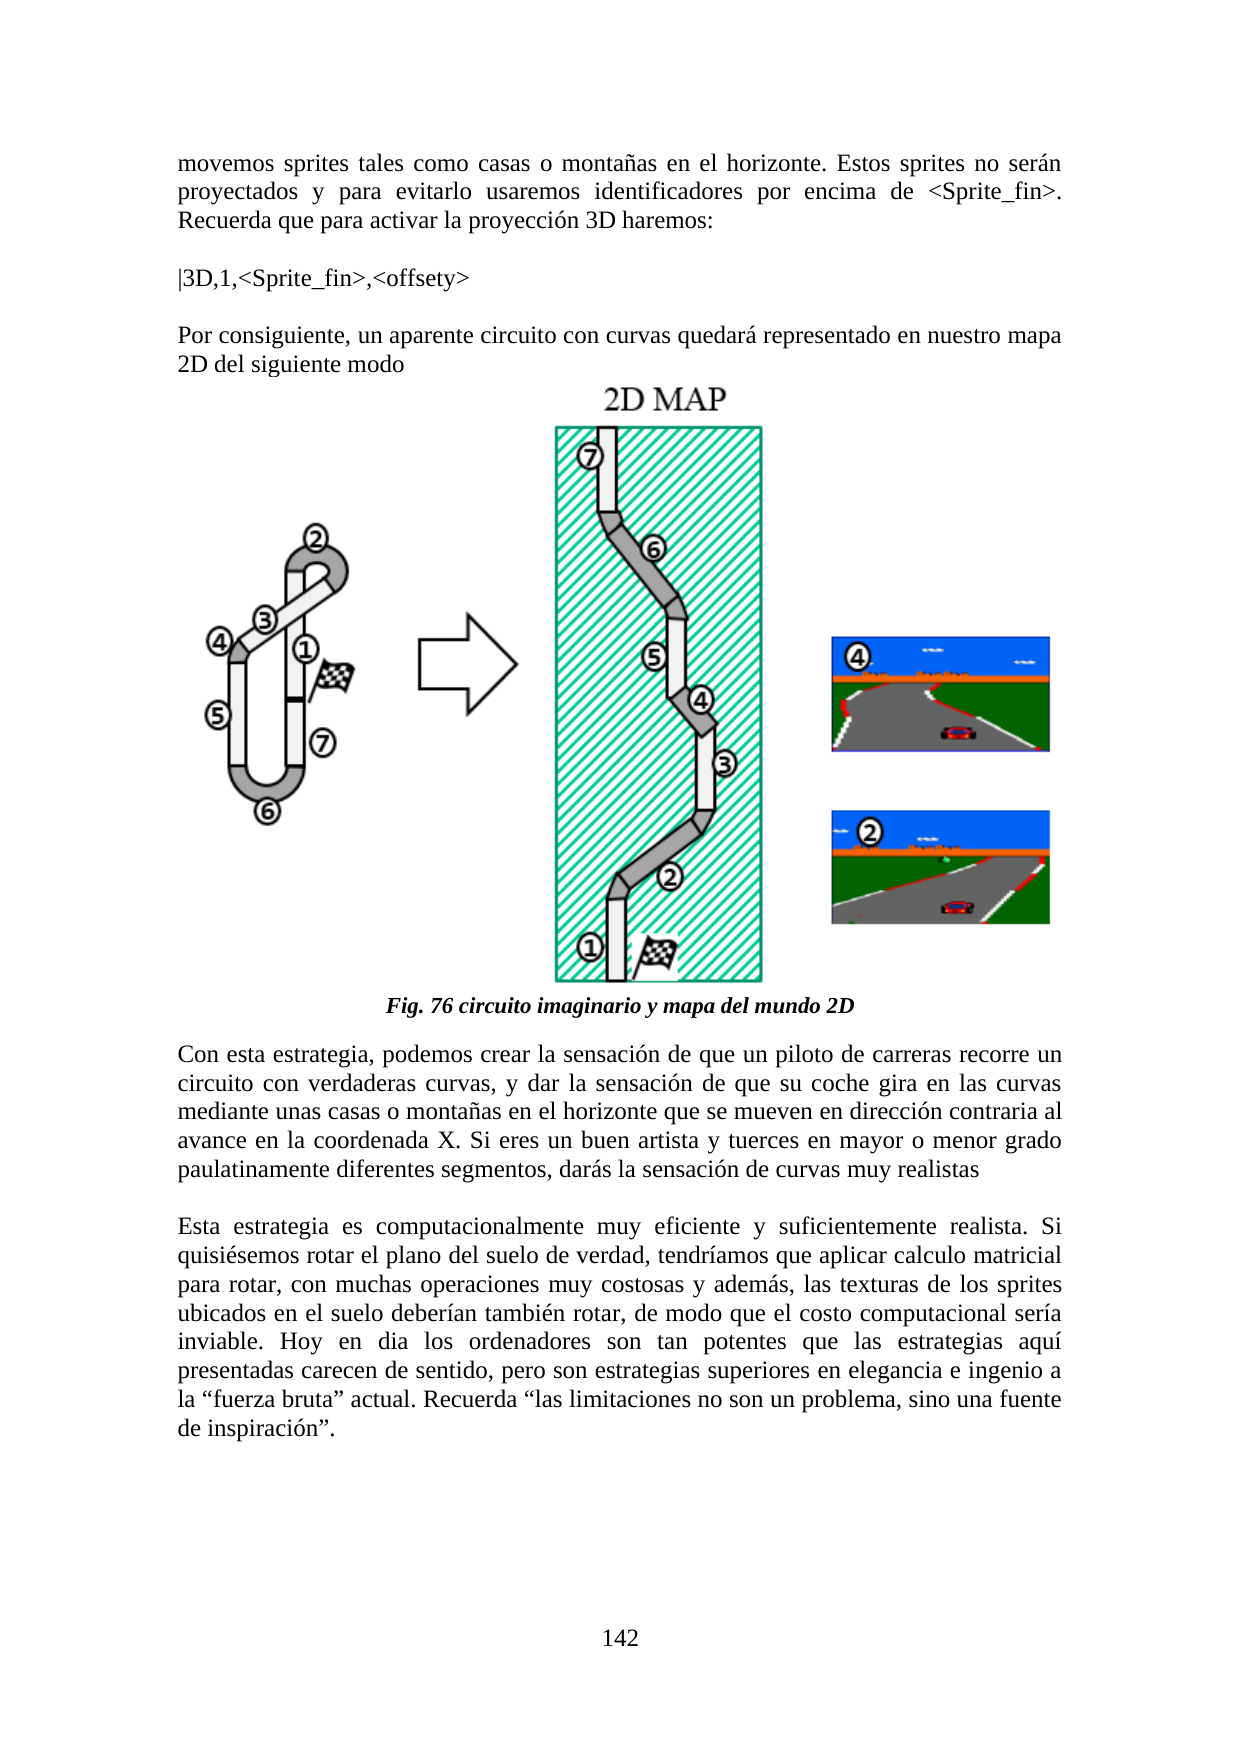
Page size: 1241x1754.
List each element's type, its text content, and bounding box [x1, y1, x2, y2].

text |3D,1,<Sprite_fin>,<offsety> [177, 263, 1063, 291]
picture [177, 377, 1063, 992]
text Con esta estrategia, podemos crear la sensación de que un piloto de carreras recorre un circuito con verdaderas curvas, y dar la sensación de que su coche gira en las curvas mediante unas casas o montañas en el horizonte que se mueven en dirección contraria al avance en la coordenada X. Si eres un buen artista y tuerces en mayor o menor grado paulatinamente diferentes segmentos, darás la sensación de curvas muy realistas [177, 1039, 1063, 1183]
text Esta estrategia es computacionalmente muy eficiente y suficientemente realista. Si quisiésemos rotar el plano del suelo de verdad, tendríamos que aplicar calculo matricial para rotar, con muchas operaciones muy costosas y además, las texturas de los sprites ubicados en el suelo deberían también rotar, de modo que el costo computacional sería inviable. Hoy en dia los ordenadores son tan potentes que las estrategias aquí presentadas carecen de sentido, pero son estrategias superiores en elegancia e ingenio a la “fuerza bruta” actual. Recuerda “las limitaciones no son un problema, sino una fuente de inspiración”. [177, 1211, 1063, 1441]
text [177, 148, 1063, 234]
text Por consiguiente, un aparente circuito con curvas quedará representado en nuestro mapa 2D del siguiente modo [177, 320, 1063, 377]
text Fig. 76 circuito imaginario y mapa del mundo 2D [177, 992, 1063, 1018]
